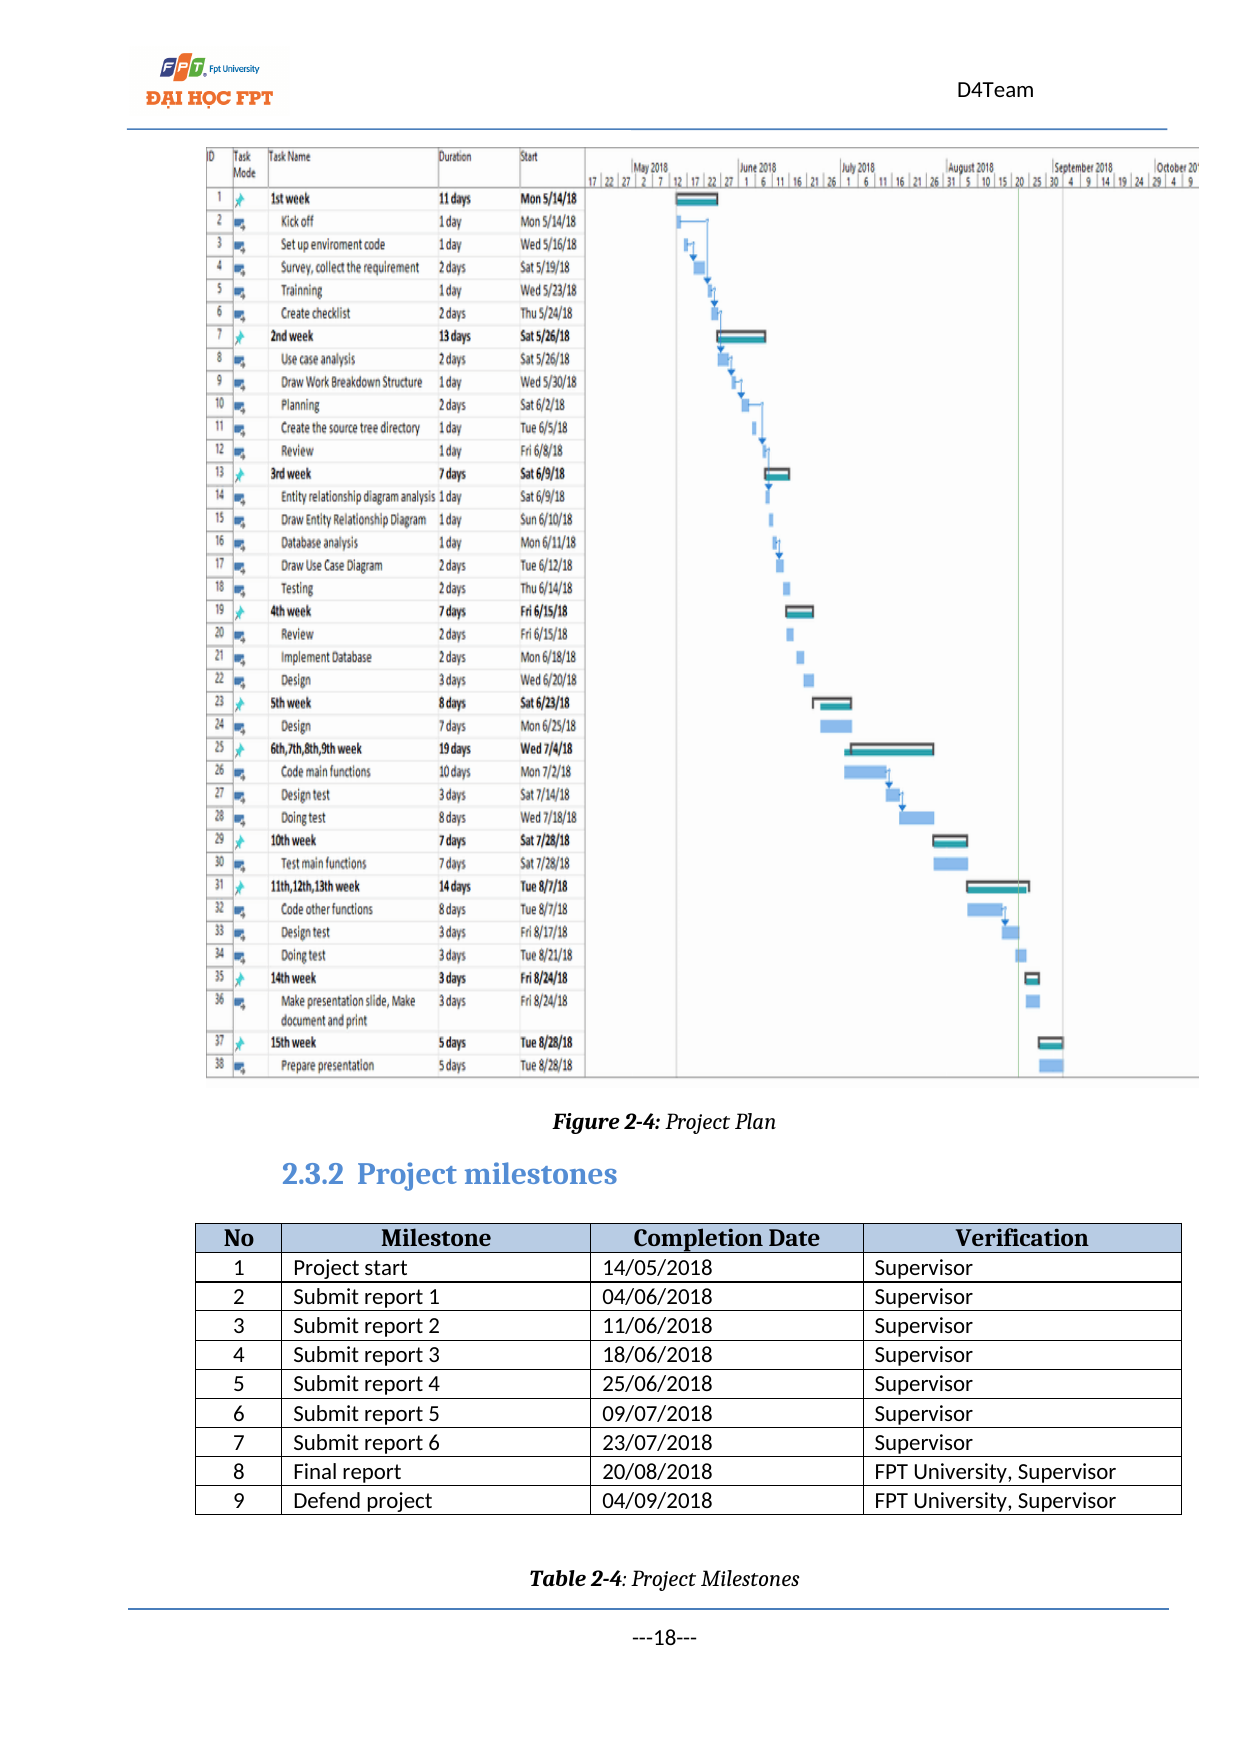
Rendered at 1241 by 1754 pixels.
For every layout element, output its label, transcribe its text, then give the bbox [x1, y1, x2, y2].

table_cell Supervisor [864, 1283, 1181, 1310]
table_cell 04/09/2018 [591, 1486, 863, 1514]
table_cell FPT University, Supervisor [864, 1486, 1181, 1514]
table_cell Supervisor [864, 1341, 1181, 1368]
subtitle Project milestones [282, 1156, 1122, 1192]
table_header No [196, 1224, 281, 1252]
table_cell 4 [196, 1341, 281, 1368]
table_cell Defend project [282, 1486, 590, 1514]
table_cell Submit report 5 [282, 1399, 590, 1427]
table_cell Submit report 2 [282, 1311, 590, 1339]
picture [129, 46, 290, 116]
table_header Completion Date [591, 1224, 863, 1252]
table_cell 14/05/2018 [591, 1253, 863, 1281]
picture [206, 147, 1199, 1088]
table_cell 25/06/2018 [591, 1370, 863, 1398]
table_cell Submit report 1 [282, 1283, 590, 1310]
table_cell 3 [196, 1311, 281, 1339]
table_cell 5 [196, 1370, 281, 1398]
table_cell Submit report 3 [282, 1341, 590, 1368]
text Figure 2-4: Project Plan [207, 1109, 1122, 1135]
text Table 2-4: Project Milestones [207, 1566, 1122, 1592]
table_cell Supervisor [864, 1311, 1181, 1339]
table_cell 09/07/2018 [591, 1399, 863, 1427]
table_cell 9 [196, 1486, 281, 1514]
table_cell Supervisor [864, 1428, 1181, 1456]
table_cell Supervisor [864, 1399, 1181, 1427]
table_cell 23/07/2018 [591, 1428, 863, 1456]
table_cell 20/08/2018 [591, 1457, 863, 1485]
table_cell 11/06/2018 [591, 1311, 863, 1339]
table_cell 6 [196, 1399, 281, 1427]
table_header Verification [864, 1224, 1181, 1252]
table_header Milestone [282, 1224, 590, 1252]
table_cell 04/06/2018 [591, 1283, 863, 1310]
table_cell 2 [196, 1283, 281, 1310]
table_cell Submit report 6 [282, 1428, 590, 1456]
table_cell 7 [196, 1428, 281, 1456]
table_cell Supervisor [864, 1253, 1181, 1281]
table_cell Supervisor [864, 1370, 1181, 1398]
table_cell Final report [282, 1457, 590, 1485]
table_cell Project start [282, 1253, 590, 1281]
table_cell 1 [196, 1253, 281, 1281]
table_cell Submit report 4 [282, 1370, 590, 1398]
table_cell FPT University, Supervisor [864, 1457, 1181, 1485]
table_cell 8 [196, 1457, 281, 1485]
table_cell 18/06/2018 [591, 1341, 863, 1368]
